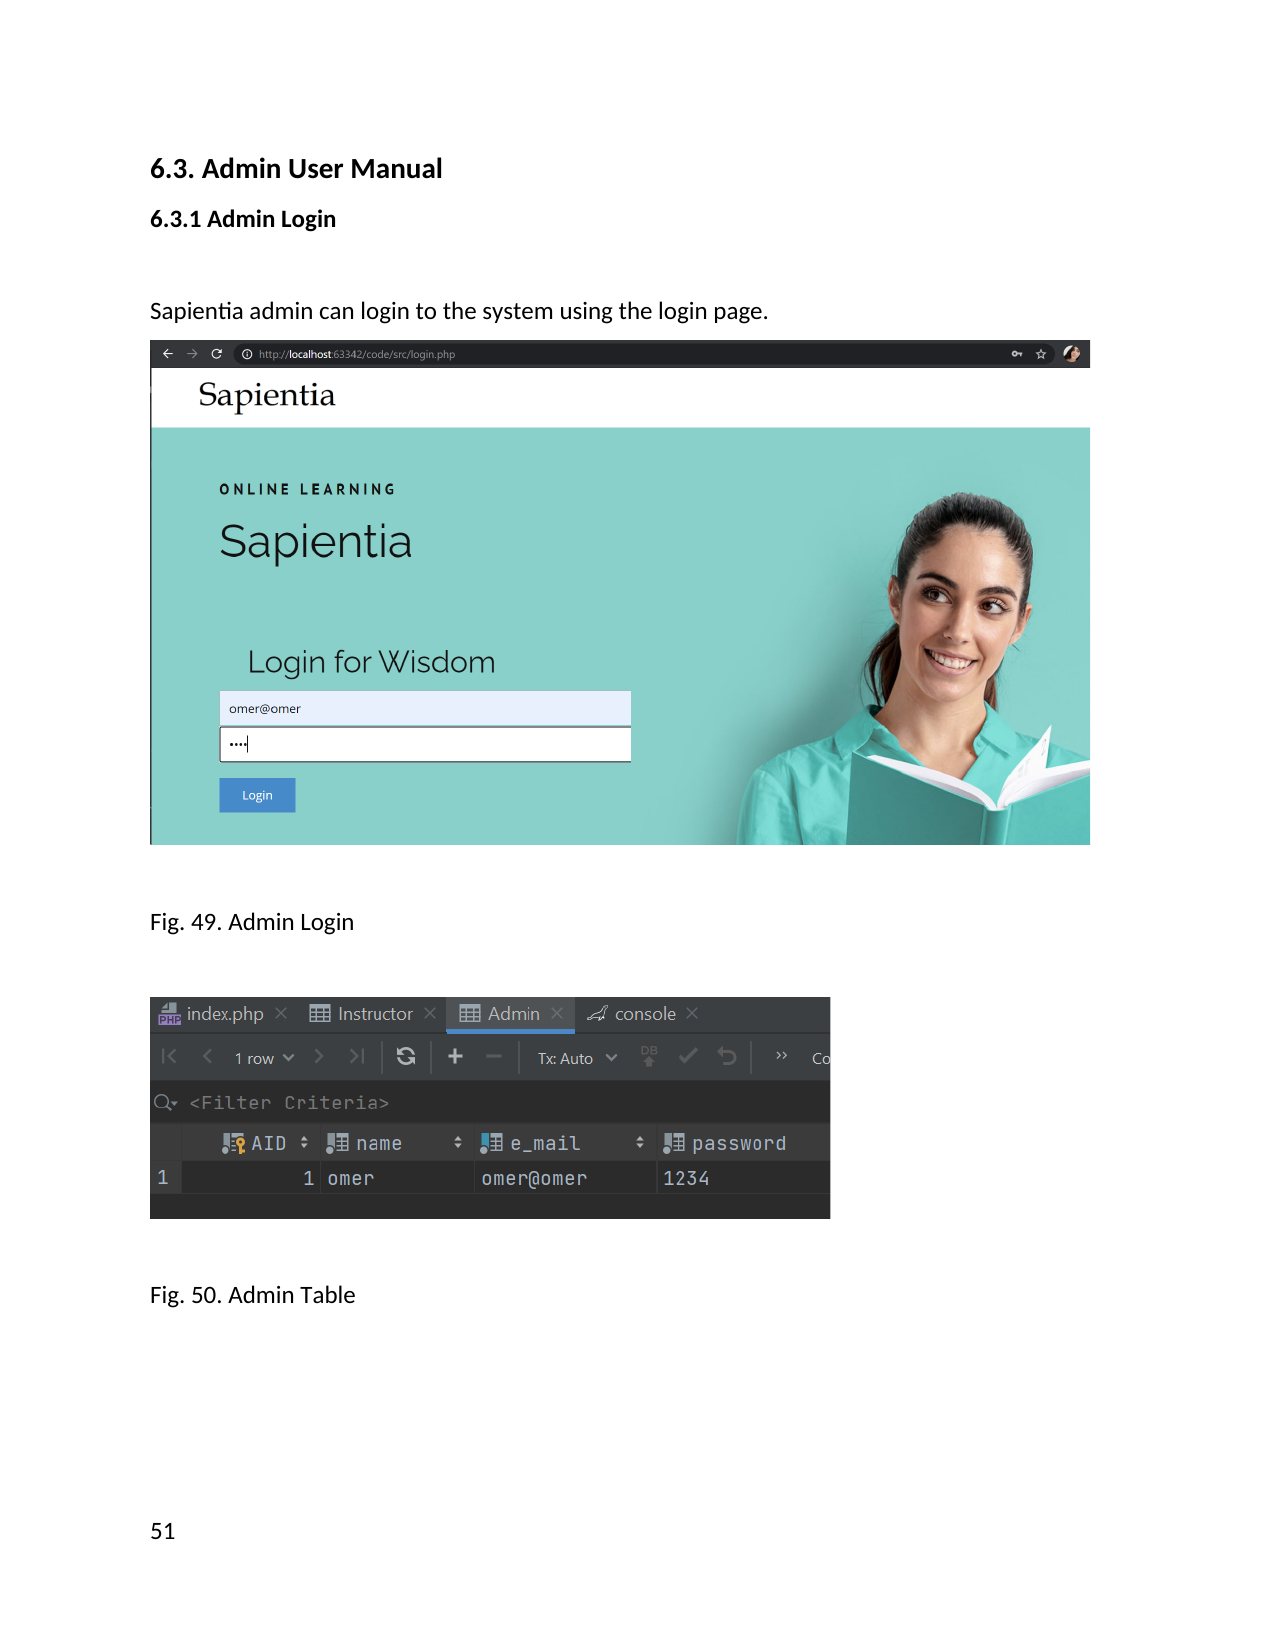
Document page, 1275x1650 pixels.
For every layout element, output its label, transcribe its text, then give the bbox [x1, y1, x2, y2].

subtitle 6.3.1 Admin Login [150, 203, 1125, 234]
subtitle 6.3. Admin User Manual [150, 150, 1125, 186]
text Fig. 49. Admin Login [150, 906, 1125, 936]
picture [150, 997, 831, 1219]
text Sapientia admin can login to the system using the login page. [150, 295, 1125, 325]
picture [150, 340, 1091, 845]
text Fig. 50. Admin Table [150, 1280, 1125, 1310]
